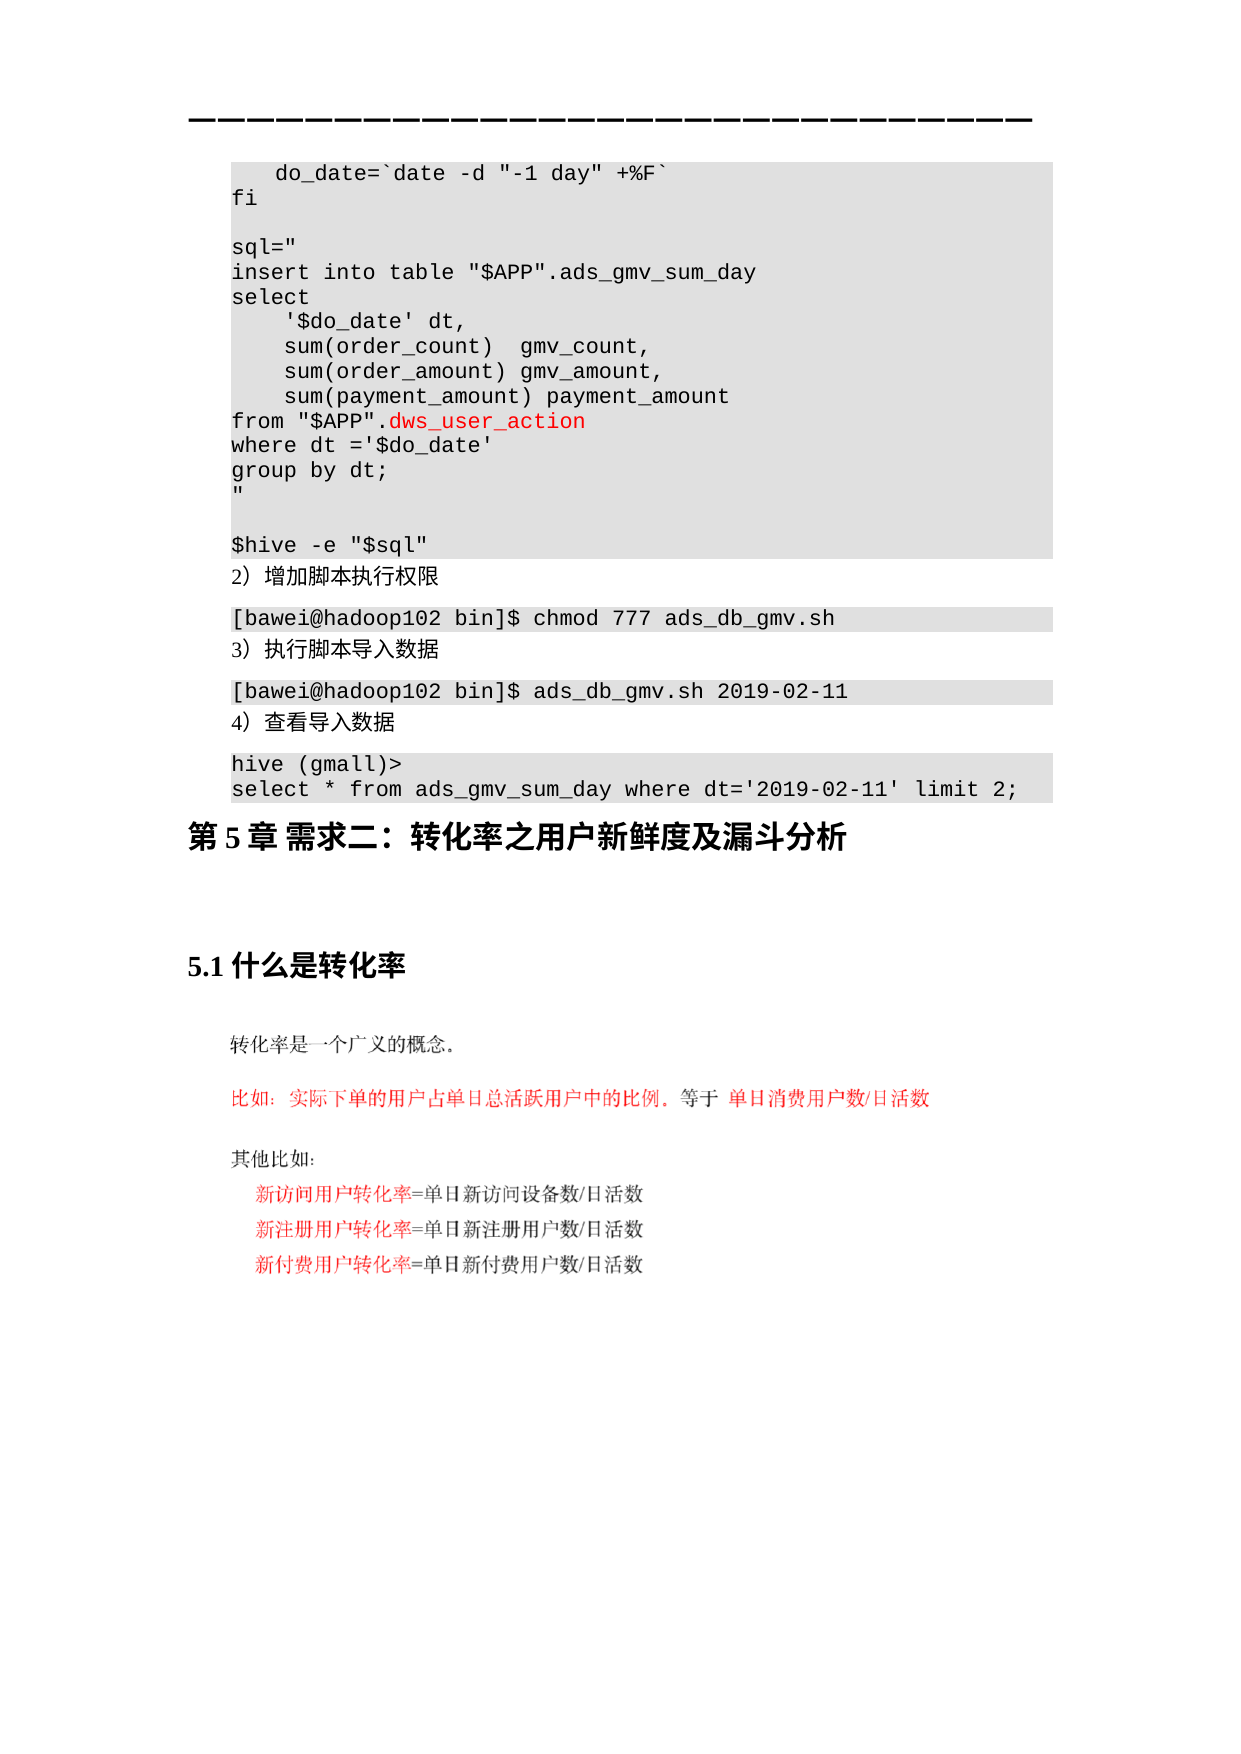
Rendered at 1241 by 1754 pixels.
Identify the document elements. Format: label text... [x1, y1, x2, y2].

text 3）执行脚本导入数据 [187, 632, 1053, 664]
text sum(order_count) gmv_count, [231, 336, 1053, 360]
subtitle 5.1 什么是转化率 [187, 931, 1053, 996]
picture [187, 1026, 1053, 1466]
text select [231, 286, 1053, 311]
text [bawei@hadoop102 bin]$ ads_db_gmv.sh 2019-02-11 [231, 680, 1053, 705]
text hive (gmall)> [231, 753, 1053, 778]
text fi [231, 187, 1053, 212]
text 4）查看导入数据 [187, 705, 1053, 737]
text '$do_date' dt, [231, 311, 1053, 336]
text 2）增加脚本执行权限 [187, 559, 1053, 591]
text from "$APP".dws_user_action [231, 410, 1053, 435]
text do_date=`date -d "-1 day" +%F` [231, 162, 1053, 187]
text $hive -e "$sql" [231, 534, 1053, 559]
text sum(order_amount) gmv_amount, [231, 360, 1053, 385]
text insert into table "$APP".ads_gmv_sum_day [231, 261, 1053, 286]
text sql=" [231, 236, 1053, 261]
text sum(payment_amount) payment_amount [231, 385, 1053, 410]
text group by dt; [231, 459, 1053, 484]
subtitle 第5章 需求二：转化率之用户新鲜度及漏斗分析 [187, 803, 1053, 868]
text select * from ads_gmv_sum_day where dt='2019-02-11' limit 2; [231, 778, 1053, 803]
text [bawei@hadoop102 bin]$ chmod 777 ads_db_gmv.sh [231, 607, 1053, 632]
text where dt ='$do_date' [231, 435, 1053, 459]
text " [231, 484, 1053, 509]
